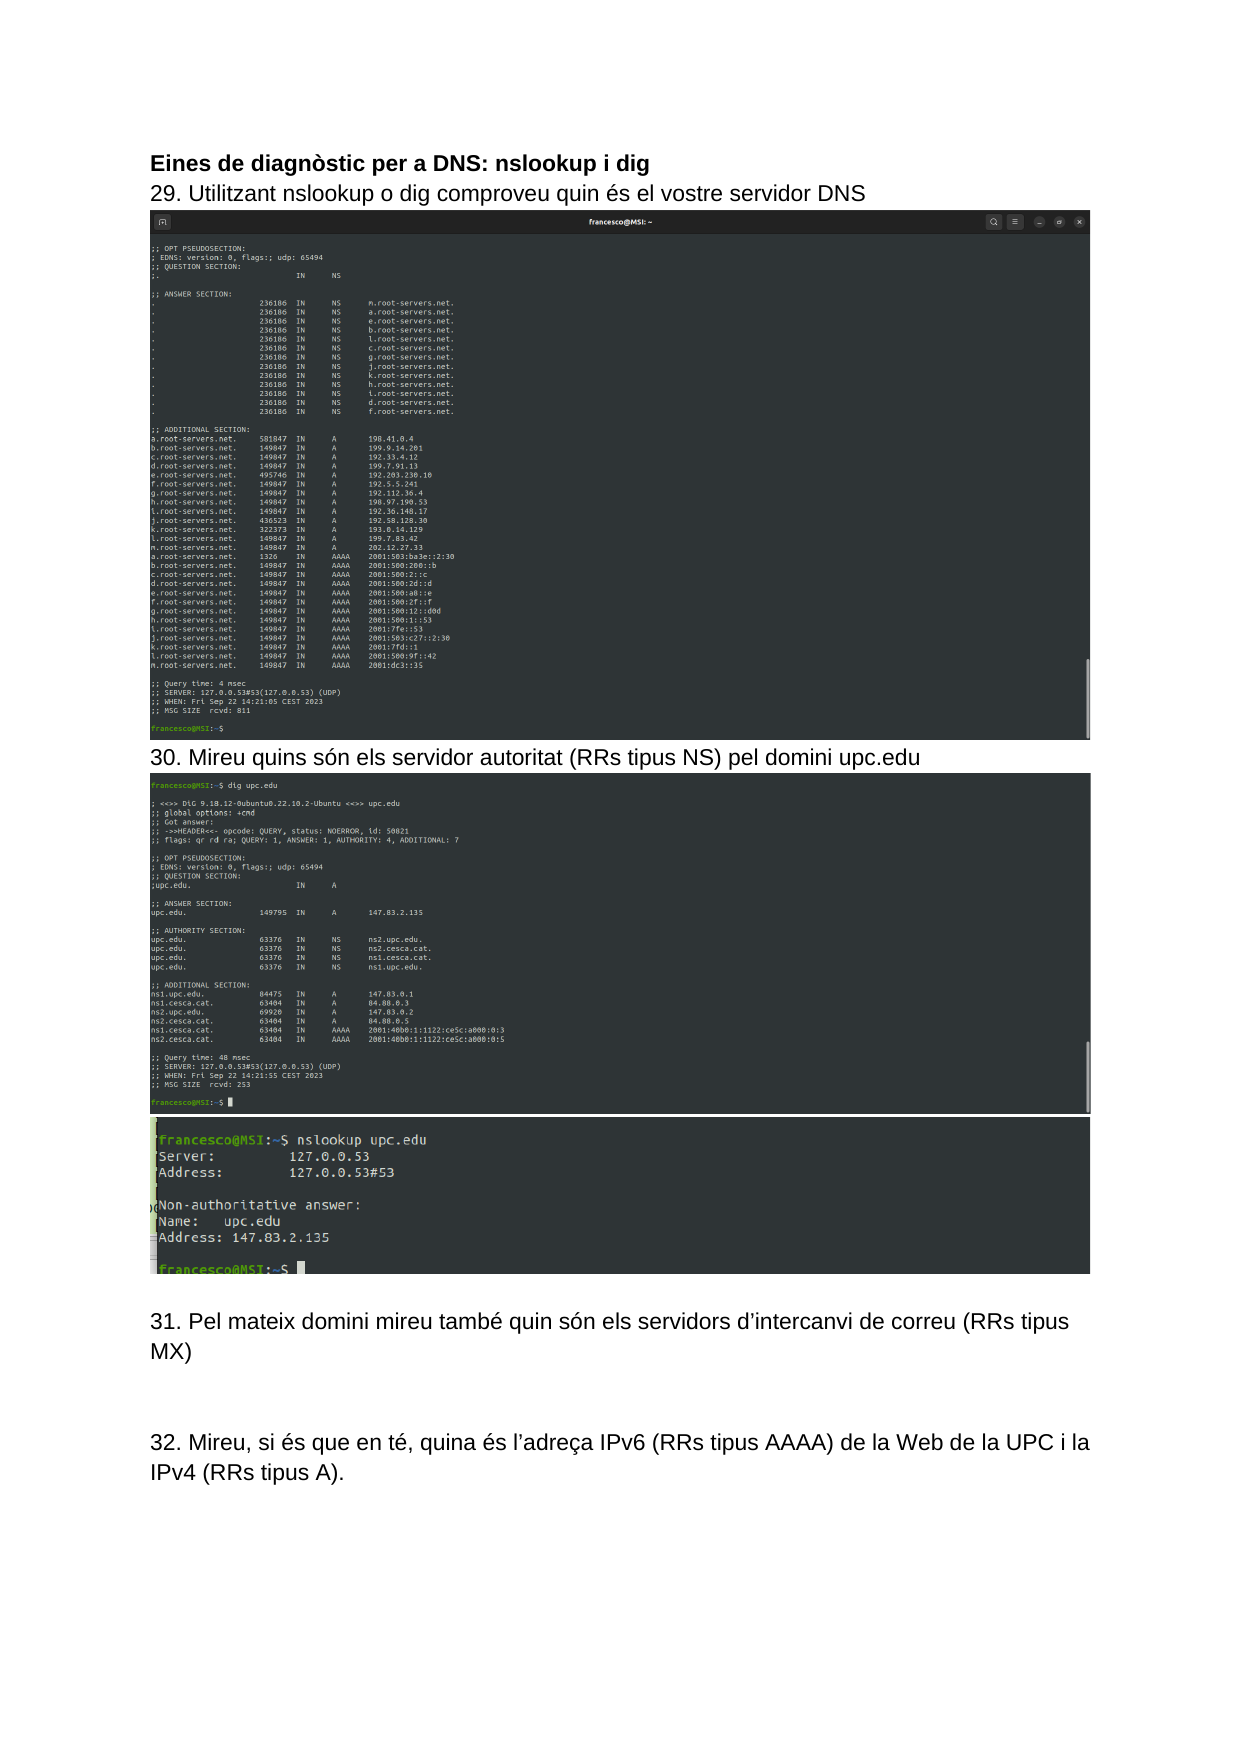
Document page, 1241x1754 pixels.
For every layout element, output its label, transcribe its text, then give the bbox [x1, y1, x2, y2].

text 30. Mireu quins són els servidor autoritat (RRs tipus NS) pel domini upc.edu [150, 743, 1090, 770]
text 31. Pel mateix domini mireu també quin són els servidors d’intercanvi de correu (RRs tipus MX) [150, 1308, 1090, 1365]
picture [150, 773, 1091, 1114]
text 32. Mireu, si és que en té, quina és l’adreça IPv6 (RRs tipus AAAA) de la Web de la UPC i la IPv4 (RRs tipus A). [150, 1429, 1090, 1486]
text Eines de diagnòstic per a DNS: nslookup i dig [150, 150, 1090, 176]
picture [150, 210, 1091, 740]
picture [150, 1117, 1091, 1274]
text 29. Utilitzant nslookup o dig comproveu quin és el vostre servidor DNS [150, 180, 1090, 207]
